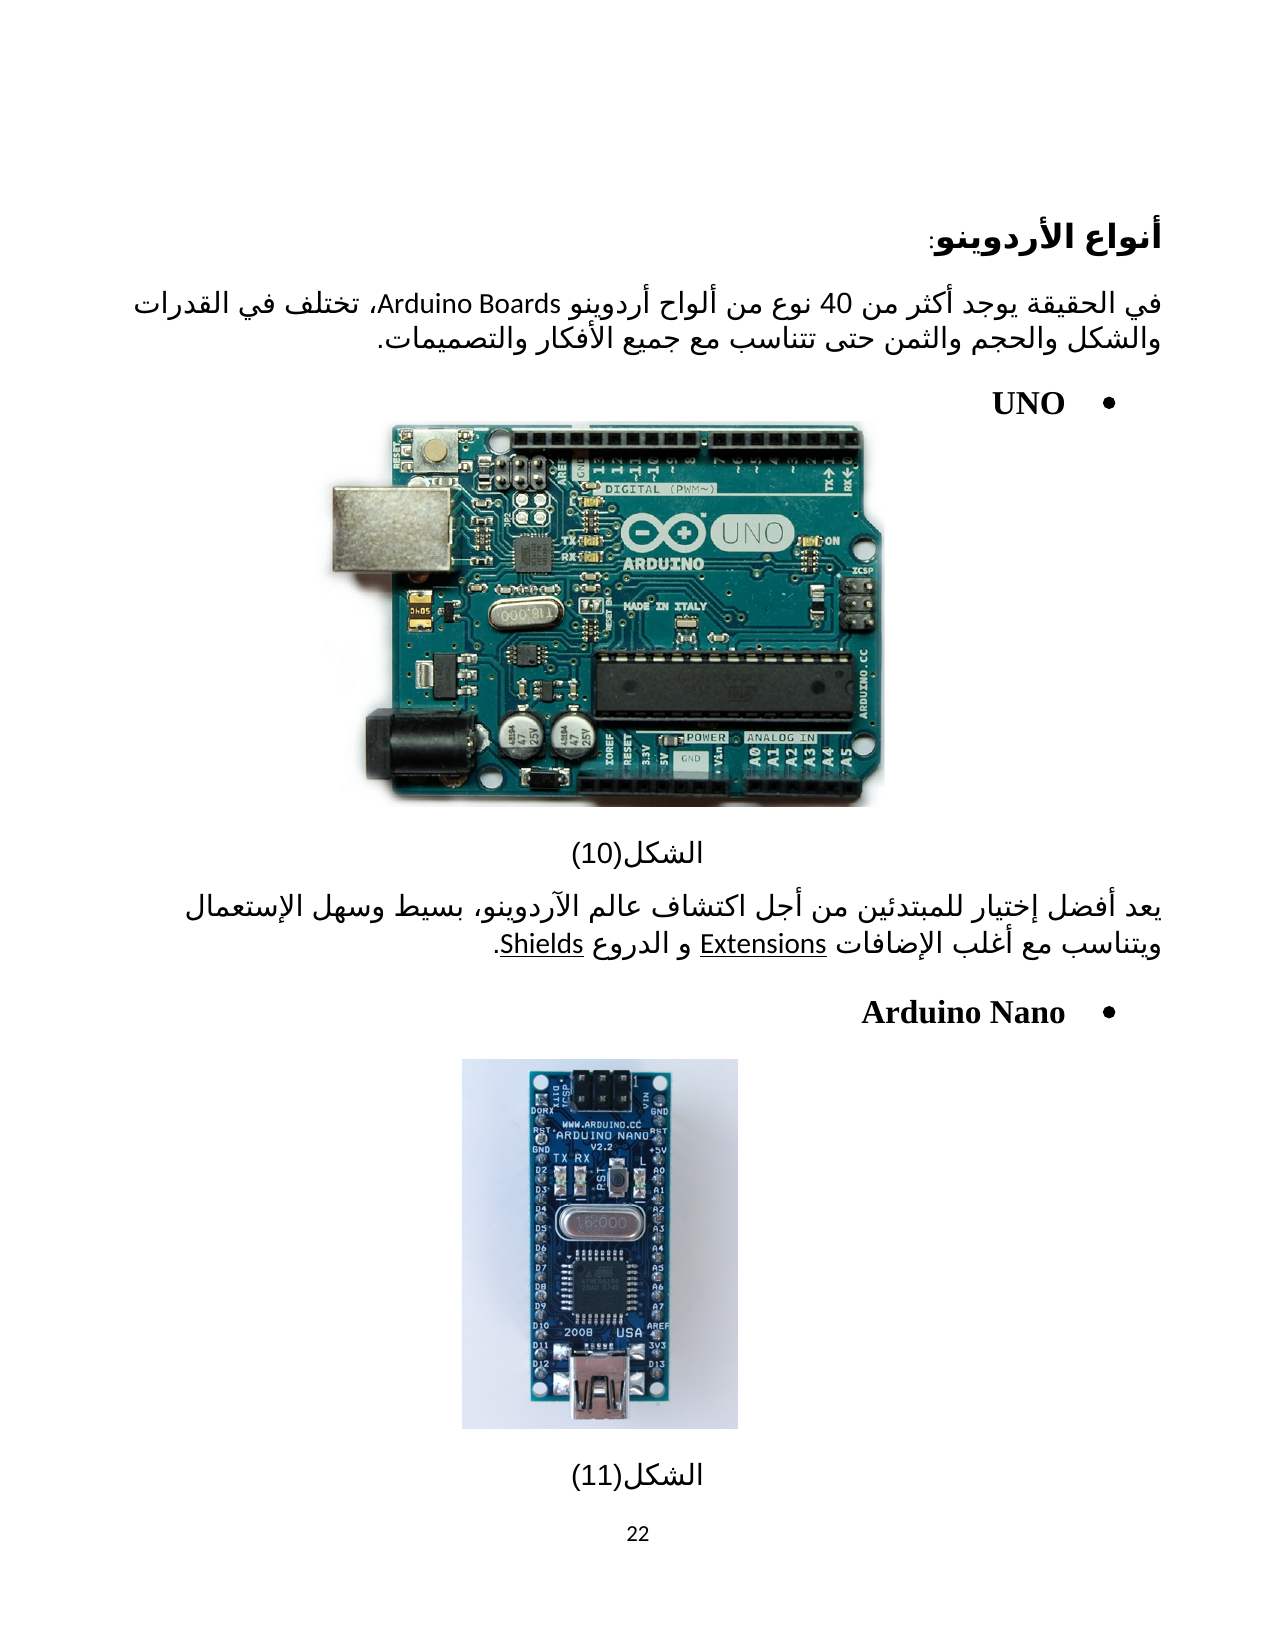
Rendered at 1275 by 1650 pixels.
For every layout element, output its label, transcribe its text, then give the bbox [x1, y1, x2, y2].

text في الحقيقة يوجد أكثر من 40 نوع من ألواح أردوينو Arduino Boards، تختلف في القدرات والشكل والحجم والثمن حتى تتناسب مع جميع الأفكار والتصميمات. [112, 285, 1162, 354]
text الشكل(11) [112, 1458, 1162, 1491]
text يعد أفضل إختيار للمبتدئين من أجل اكتشاف عالم الآردوينو، بسيط وسهل الإستعمال ويتناسب مع أغلب الإضافات Extensions و الدروع Shields. [112, 889, 1162, 961]
list UNO [112, 383, 1103, 422]
text أنواع الأردوينو: [112, 217, 1162, 256]
picture [461, 1059, 738, 1429]
text الشكل(10) [112, 836, 1162, 870]
picture [315, 421, 885, 807]
list Arduino Nano [112, 993, 1103, 1031]
